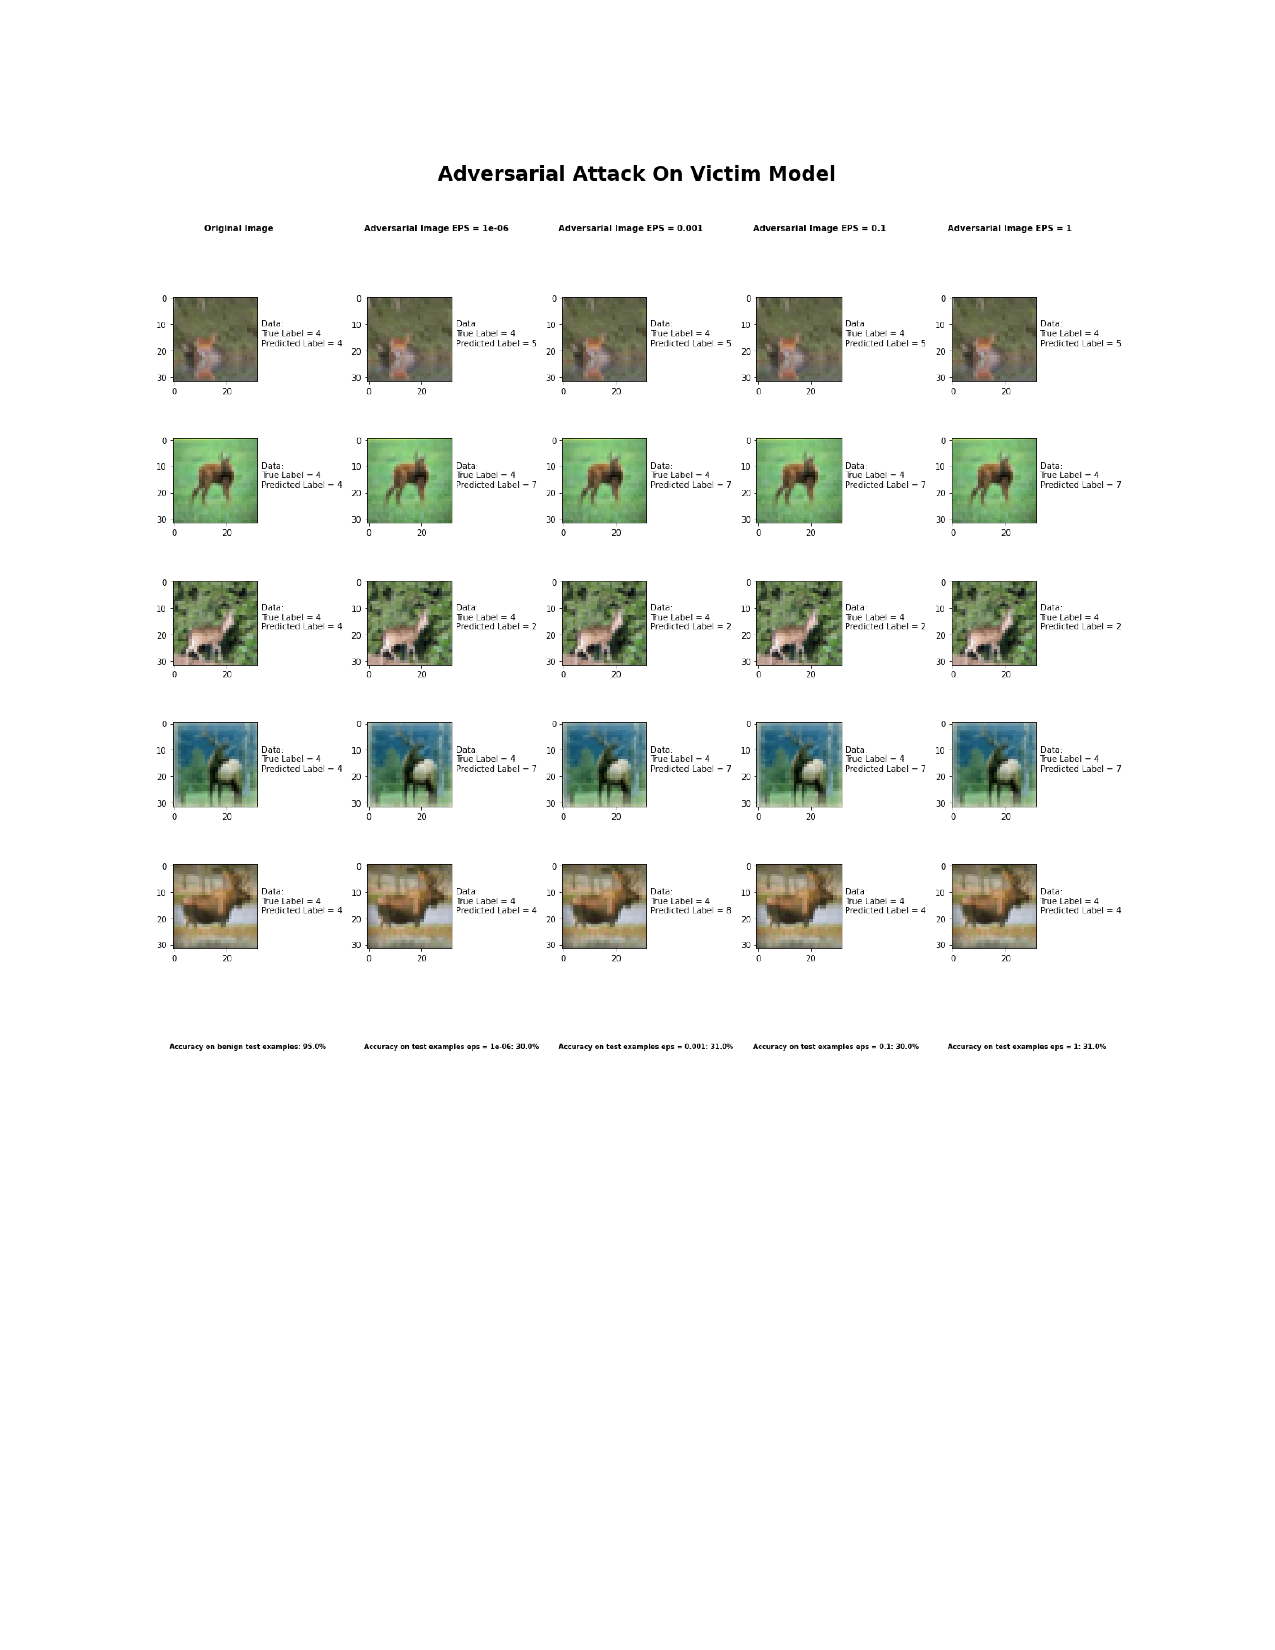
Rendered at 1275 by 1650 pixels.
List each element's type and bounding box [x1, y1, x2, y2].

picture [150, 150, 1125, 1096]
